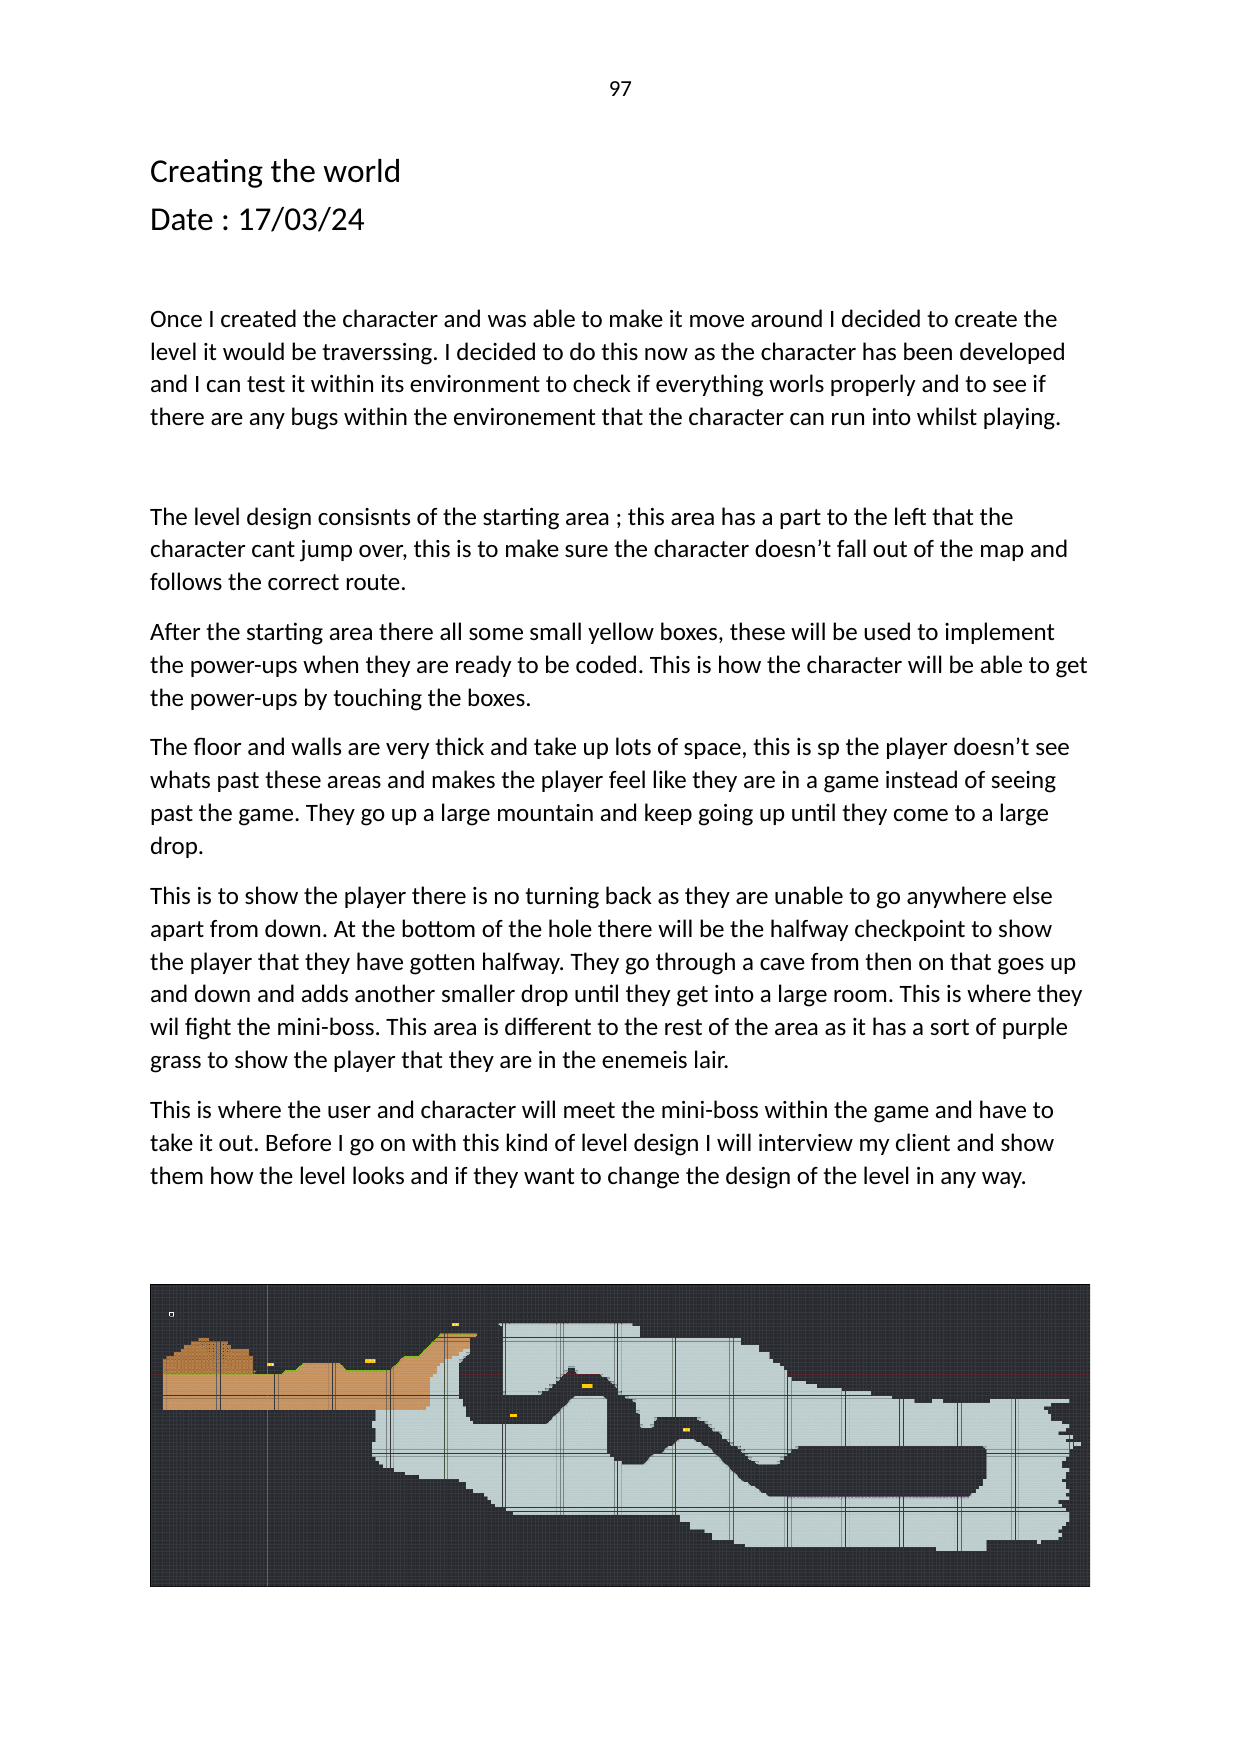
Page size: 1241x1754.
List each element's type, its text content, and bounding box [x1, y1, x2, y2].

text After the starting area there all some small yellow boxes, these will be used to implement the power-ups when they are ready to be coded. This is how the character will be able to get the power-ups by touching the boxes. [150, 616, 1090, 712]
text This is where the user and character will meet the mini-boss within the game and have to take it out. Before I go on with this kind of level design I will interview my client and show them how the level looks and if they want to change the design of the level in any way. [150, 1094, 1090, 1190]
text The floor and walls are very thick and take up lots of space, this is sp the player doesn’t see whats past these areas and makes the player feel like they are in a game instead of seeing past the game. They go up a large mountain and keep going up until they come to a large drop. [150, 731, 1090, 861]
text The level design consisnts of the starting area ; this area has a part to the left that the character cant jump over, this is to make sure the character doesn’t fall out of the map and follows the correct route. [150, 501, 1090, 597]
picture [150, 1284, 1091, 1587]
text This is to show the player there is no turning back as they are unable to go anywhere else apart from down. At the bottom of the hole there will be the halfway checkpoint to show the player that they have gotten halfway. They go through a cave from then on that goes up and down and adds another smaller drop until they get into a large room. This is where they wil fight the mini-boss. This area is different to the rest of the area as it has a sort of purple grass to show the player that they are in the enemeis lair. [150, 880, 1090, 1075]
text Once I created the character and was able to make it move around I decided to create the level it would be traverssing. I decided to do this now as the character has been developed and I can test it within its environment to check if everything worls properly and to see if there are any bugs within the environement that the character can run into whilst playing. [150, 303, 1090, 432]
subtitle Creating the world [150, 150, 1090, 191]
subtitle Date : 17/03/24 [150, 198, 1090, 239]
